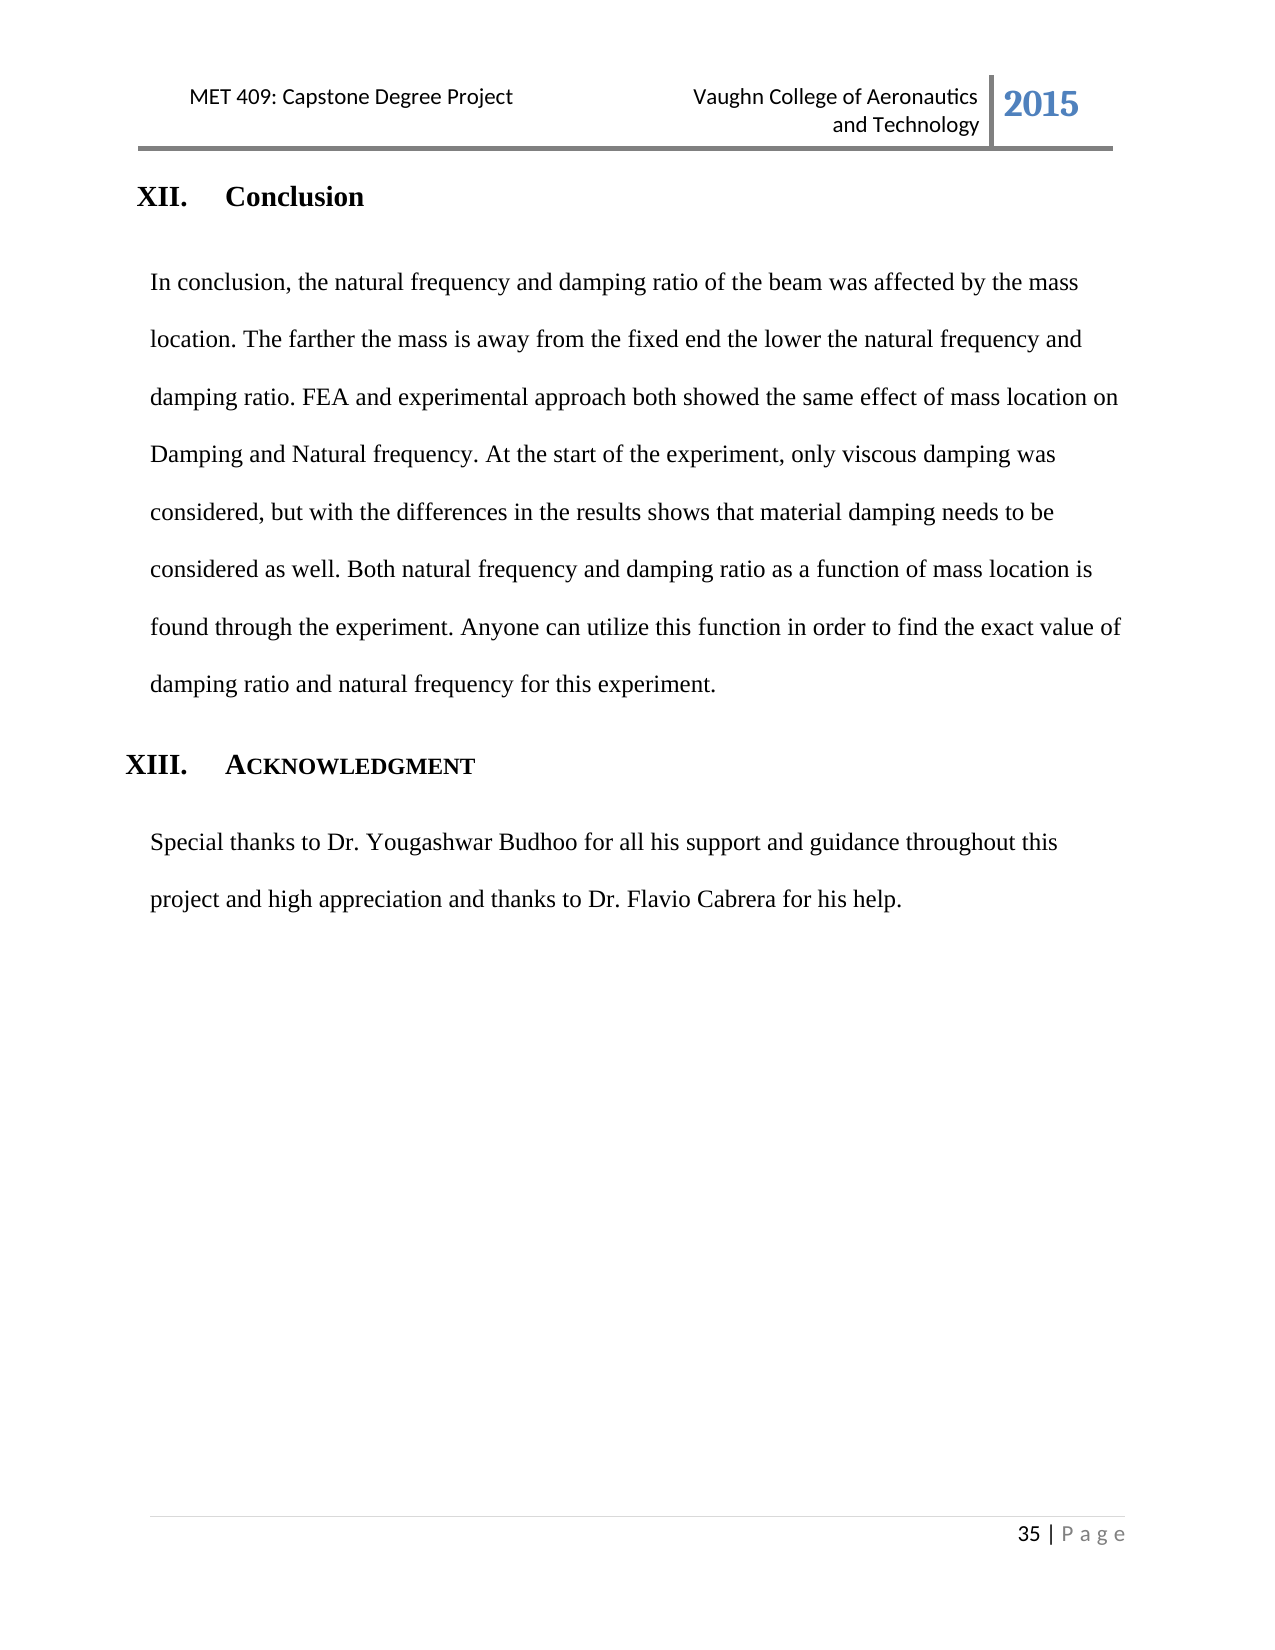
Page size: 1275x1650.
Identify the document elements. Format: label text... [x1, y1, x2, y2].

list Acknowledgment [187, 747, 1125, 781]
text Special thanks to Dr. Yougashwar Budhoo for all his support and guidance throughout this project and high appreciation and thanks to Dr. Flavio Cabrera for his help. [150, 827, 1125, 913]
text In conclusion, the natural frequency and damping ratio of the beam was affected by the mass location. The farther the mass is away from the fixed end the lower the natural frequency and damping ratio. FEA and experimental approach both showed the same effect of mass location on Damping and Natural frequency. At the start of the experiment, only viscous damping was considered, but with the differences in the results shows that material damping needs to be considered as well. Both natural frequency and damping ratio as a function of mass location is found through the experiment. Anyone can utilize this function in order to find the exact value of damping ratio and natural frequency for this experiment. [150, 267, 1125, 698]
list Conclusion [187, 179, 1125, 212]
